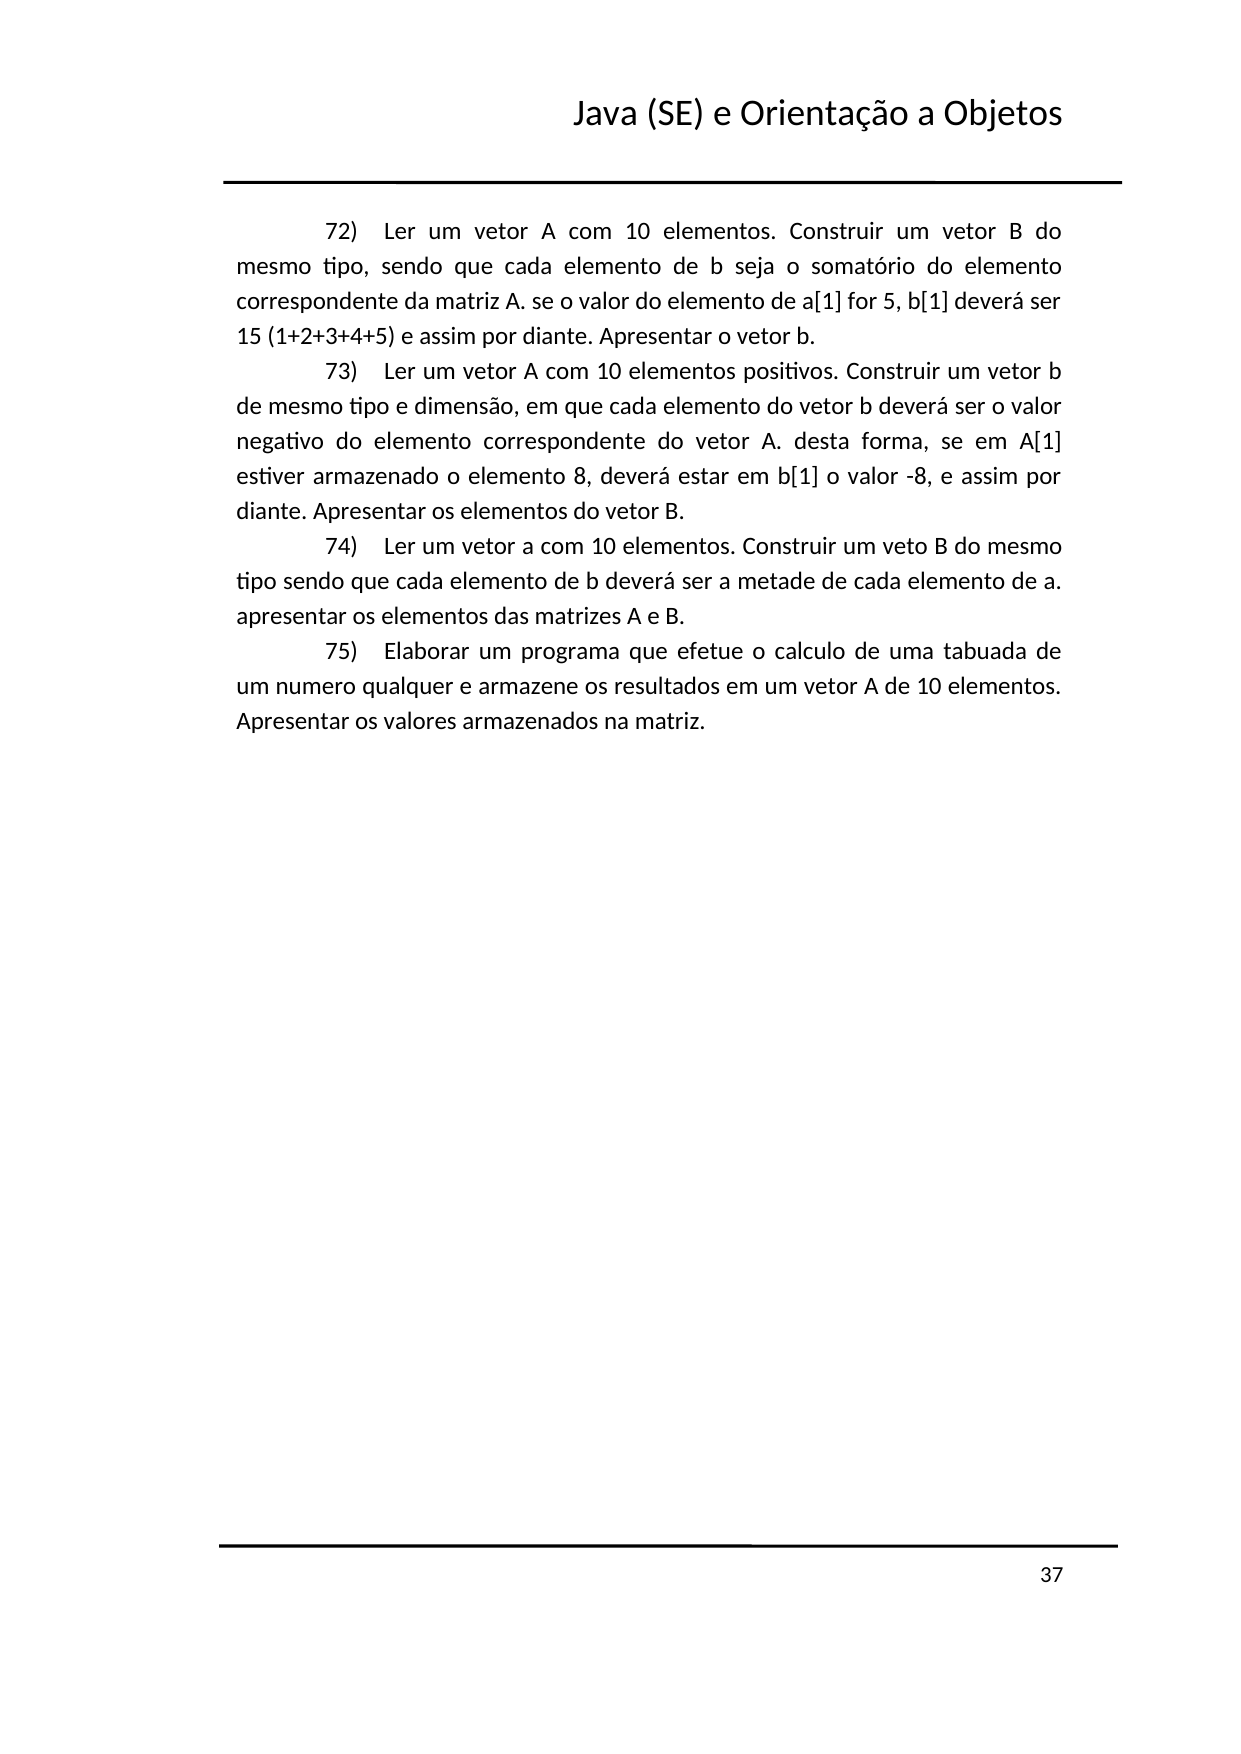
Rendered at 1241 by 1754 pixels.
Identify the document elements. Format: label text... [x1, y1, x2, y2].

list Elaborar um programa que efetue o calculo de uma tabuada de um numero qualquer e armazene os resultados em um vetor A de 10 elementos. Apresentar os valores armazenados na matriz. [236, 635, 1063, 735]
list Ler um vetor A com 10 elementos positivos. Construir um vetor b de mesmo tipo e dimensão, em que cada elemento do vetor b deverá ser o valor negativo do elemento correspondente do vetor A. desta forma, se em A[1] estiver armazenado o elemento 8, deverá estar em b[1] o valor -8, e assim por diante. Apresentar os elementos do vetor B. [236, 355, 1063, 525]
list Ler um vetor a com 10 elementos. Construir um veto B do mesmo tipo sendo que cada elemento de b deverá ser a metade de cada elemento de a. apresentar os elementos das matrizes A e B. [236, 530, 1063, 630]
list Ler um vetor A com 10 elementos. Construir um vetor B do mesmo tipo, sendo que cada elemento de b seja o somatório do elemento correspondente da matriz A. se o valor do elemento de a[1] for 5, b[1] deverá ser 15 (1+2+3+4+5) e assim por diante. Apresentar o vetor b. [236, 215, 1063, 350]
